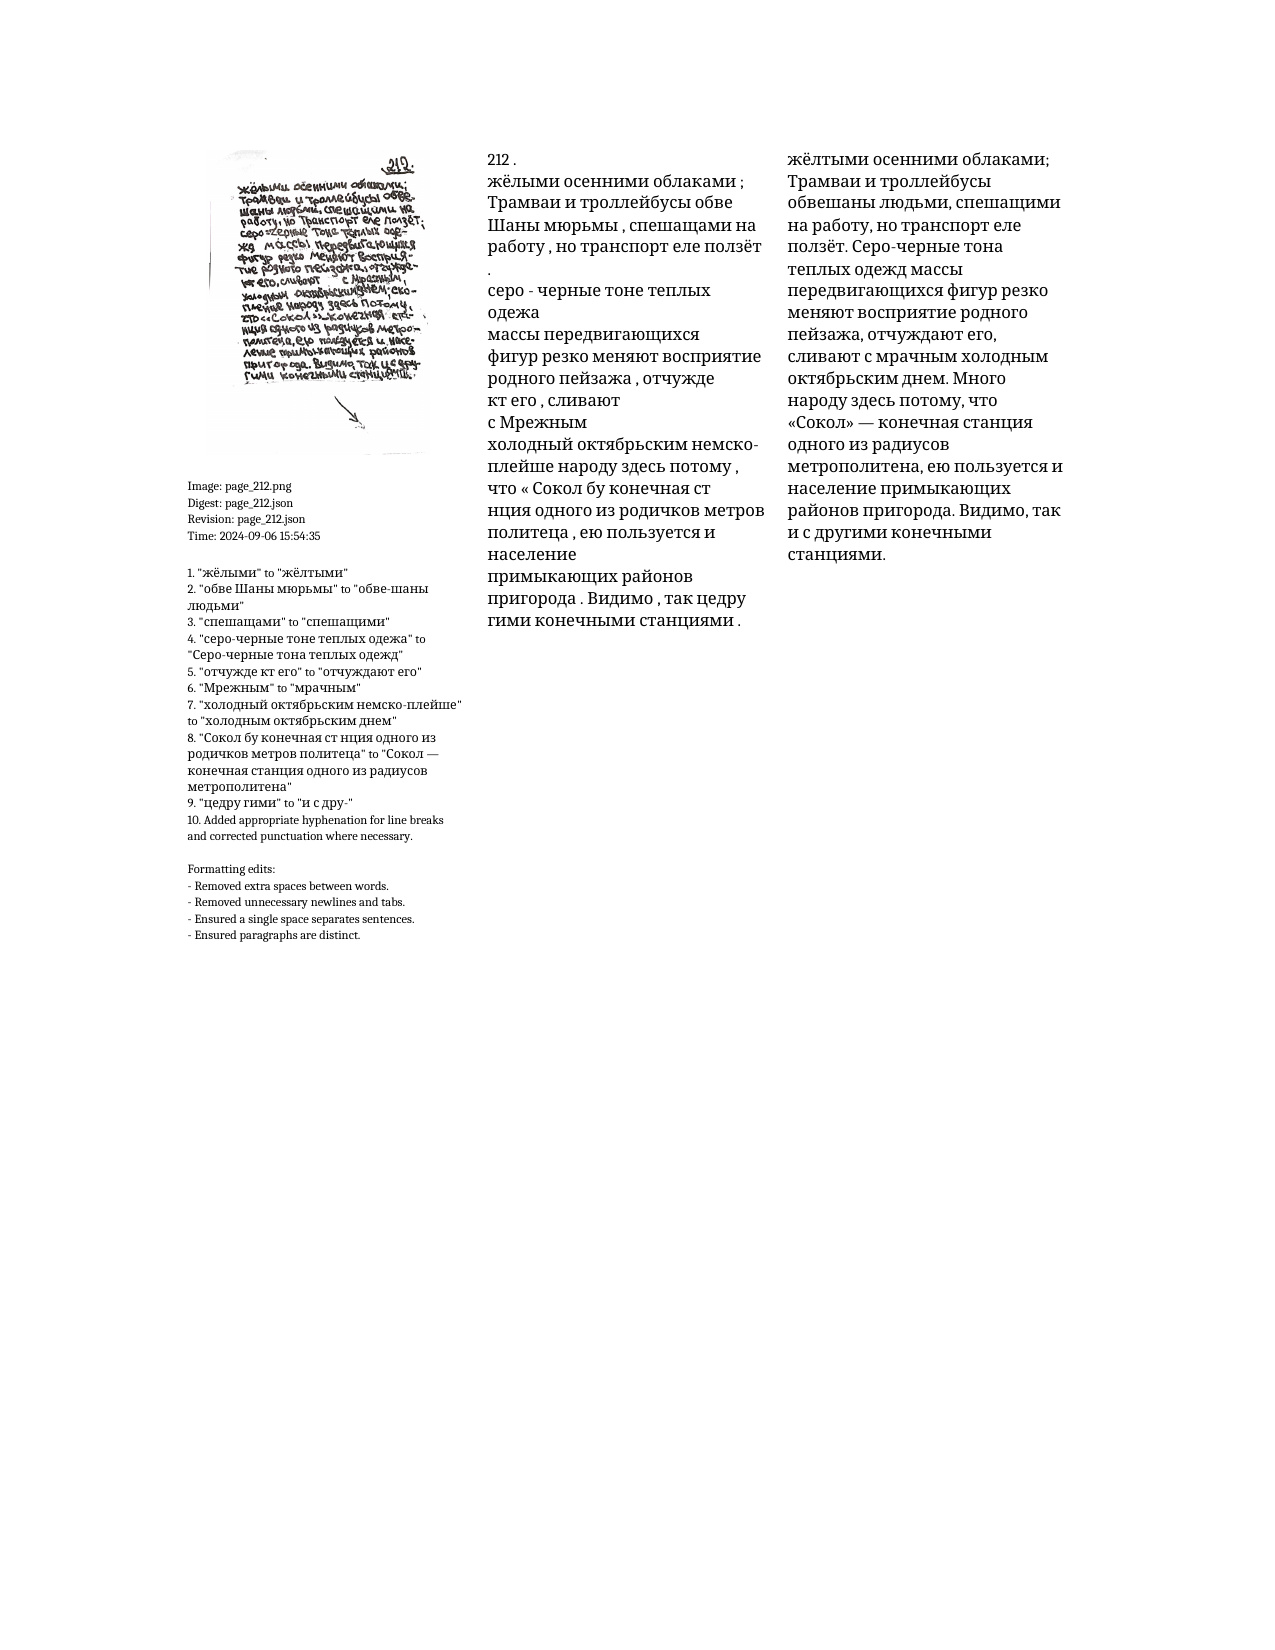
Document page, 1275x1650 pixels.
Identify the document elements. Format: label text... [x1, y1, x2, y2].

picture [206, 150, 432, 455]
table_header 212 . жёлыми осенними облаками ; Трамваи и троллейбусы обве Шаны мюрьмы , спешащами на работу , но транспорт еле ползёт . серо - черные тоне теплых одежа массы передвигающихся фигур резко меняют восприятие родного пейзажа , отчужде кт его , сливают с Мрежным холодный октябрьским немско- плейше народу здесь потому , что « Сокол бу конечная ст нция одного из родичков метров политеца , ею пользуется и население примыкающих районов пригорода . Видимо , так цедру гими конечными станциями . [476, 150, 776, 1500]
table_header жёлтыми осенними облаками; Трамваи и троллейбусы обвешаны людьми, спешащими на работу, но транспорт еле ползёт. Серо-черные тона теплых одежд массы передвигающихся фигур резко меняют восприятие родного пейзажа, отчуждают его, сливают с мрачным холодным октябрьским днем. Много народу здесь потому, что «Сокол» — конечная станция одного из радиусов метрополитена, ею пользуется и население примыкающих районов пригорода. Видимо, так и с другими конечными станциями. [776, 150, 1076, 1500]
table_header Image: page_212.png Digest: page_212.json Revision: page_212.json Time: 2024-09-06 15:54:35 1. "жёлыми" to "жёлтыми" 2. "обве Шаны мюрьмы" to "обве-шаны людьми" 3. "спешащами" to "спешащими" 4. "серо-черные тоне теплых одежа" to "Серо-черные тона теплых одежд" 5. "отчужде кт его" to "отчуждают его" 6. "Мрежным" to "мрачным" 7. "холодный октябрьским немско-плейше" to "холодным октябрьским днем" 8. "Сокол бу конечная ст нция одного из родичков метров политеца" to "Сокол — конечная станция одного из радиусов метрополитена" 9. "цедру гими" to "и с дру-" 10. Added appropriate hyphenation for line breaks and corrected punctuation where necessary. Formatting edits: - Removed extra spaces between words. - Removed unnecessary newlines and tabs. - Ensured a single space separates sentences. - Ensured paragraphs are distinct. [176, 150, 476, 1500]
